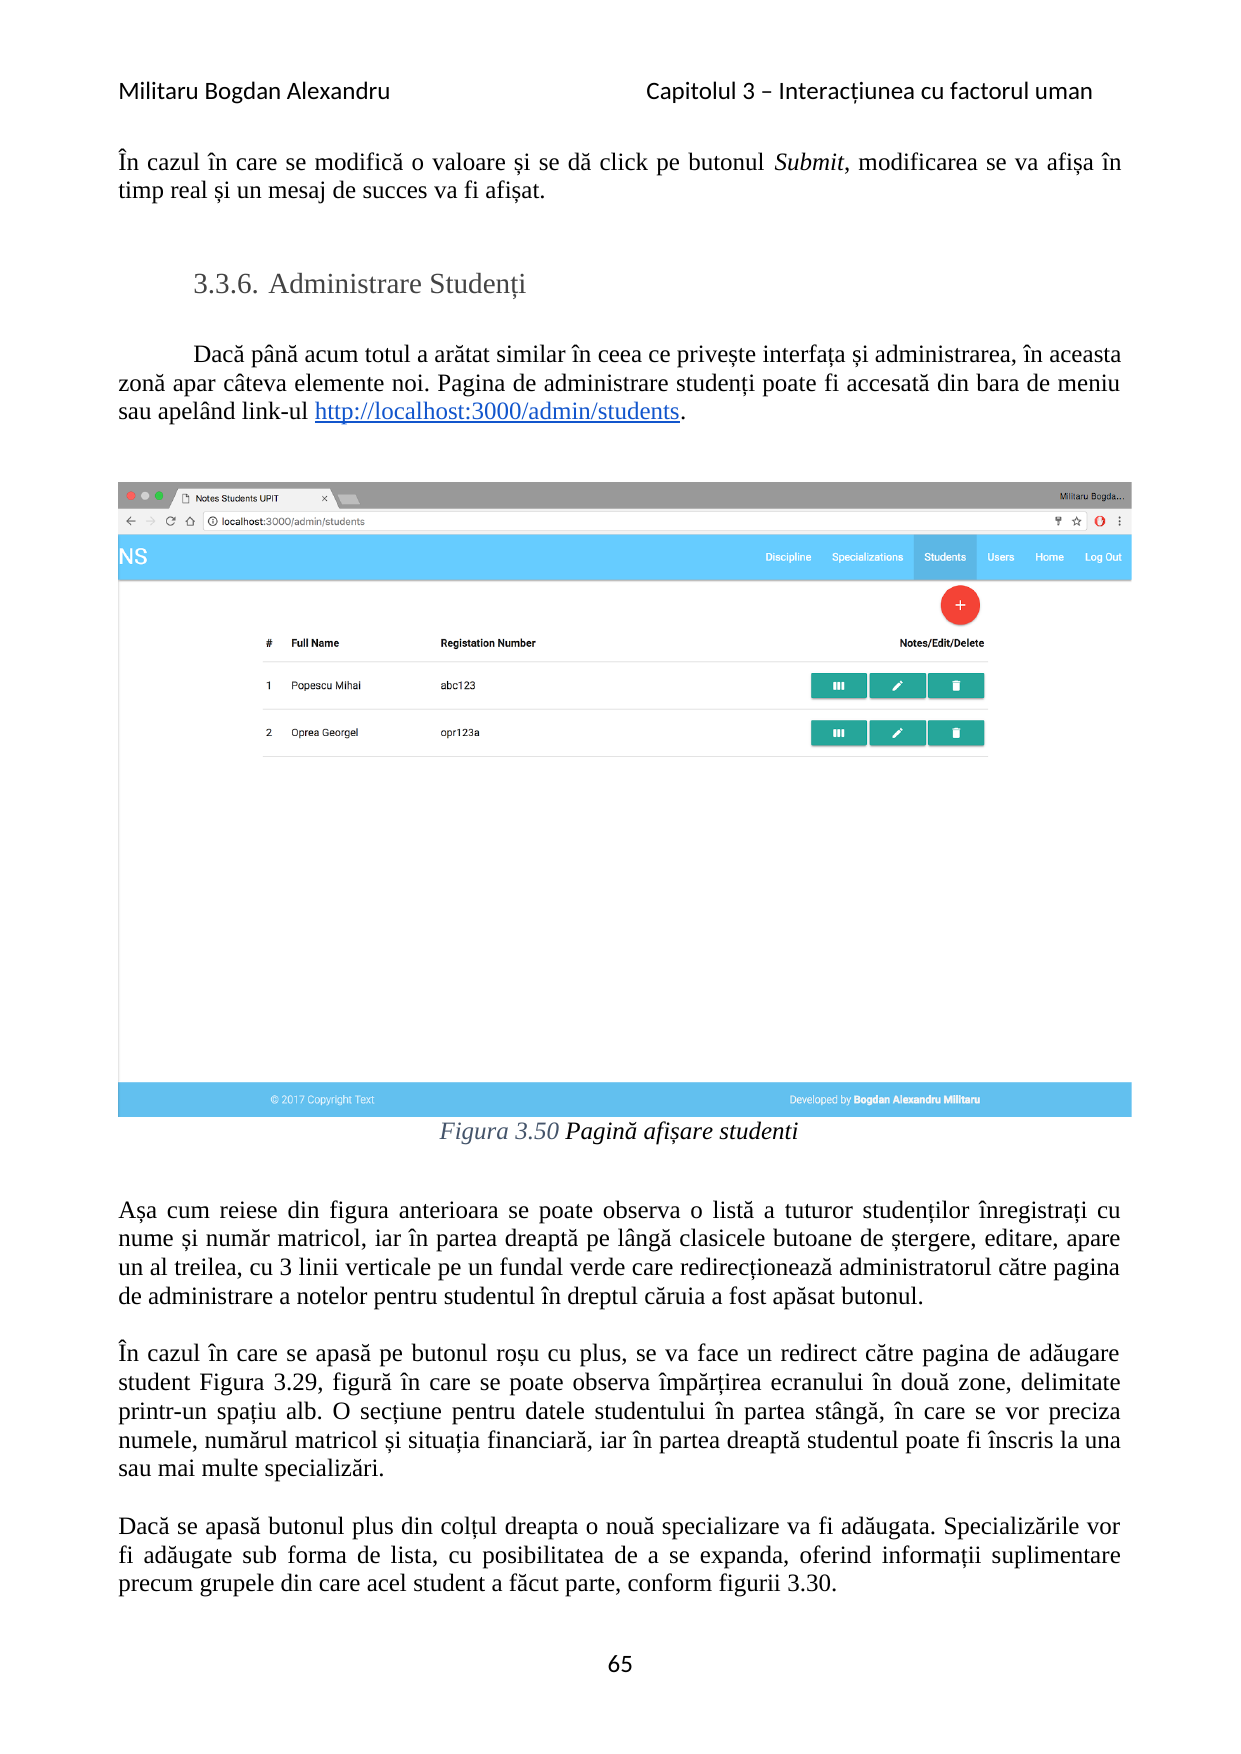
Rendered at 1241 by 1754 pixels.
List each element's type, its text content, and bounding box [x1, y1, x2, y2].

text Așa cum reiese din figura anterioara se poate observa o listă a tuturor studenților înregistrați cu nume și număr matricol, iar în partea dreaptă pe lângă clasicele butoane de ștergere, editare, apare un al treilea, cu 3 linii verticale pe un fundal verde care redirecționează administratorul către pagina de administrare a notelor pentru studentul în dreptul căruia a fost apăsat butonul. [118, 1195, 1122, 1310]
text În cazul în care se apasă pe butonul roșu cu plus, se va face un redirect către pagina de adăugare student Figura 3.29, figură în care se poate observa împărțirea ecranului în două zone, delimitate printr-un spațiu alb. O secțiune pentru datele studentului în partea stângă, în care se vor preciza numele, numărul matricol și situația financiară, iar în partea dreaptă studentul poate fi înscris la una sau mai multe specializări. [118, 1338, 1122, 1482]
text Dacă până acum totul a arătat similar în ceea ce privește interfața și administrarea, în aceasta zonă apar câteva elemente noi. Pagina de administrare studenți poate fi accesată din bara de meniu sau apelând link-ul http://localhost:3000/admin/students. [118, 339, 1122, 425]
text Dacă se apasă butonul plus din colțul dreapta o nouă specializare va fi adăugata. Specializările vor fi adăugate sub forma de lista, cu posibilitatea de a se expanda, oferind informații suplimentare precum grupele din care acel student a făcut parte, conform figurii 3.30. [118, 1511, 1122, 1597]
text În cazul în care se modifică o valoare și se dă click pe butonul Submit, modificarea se va afișa în timp real și un mesaj de succes va fi afișat. [118, 147, 1122, 204]
subtitle Administrare Studenți [193, 266, 1122, 300]
picture [118, 482, 1132, 1117]
